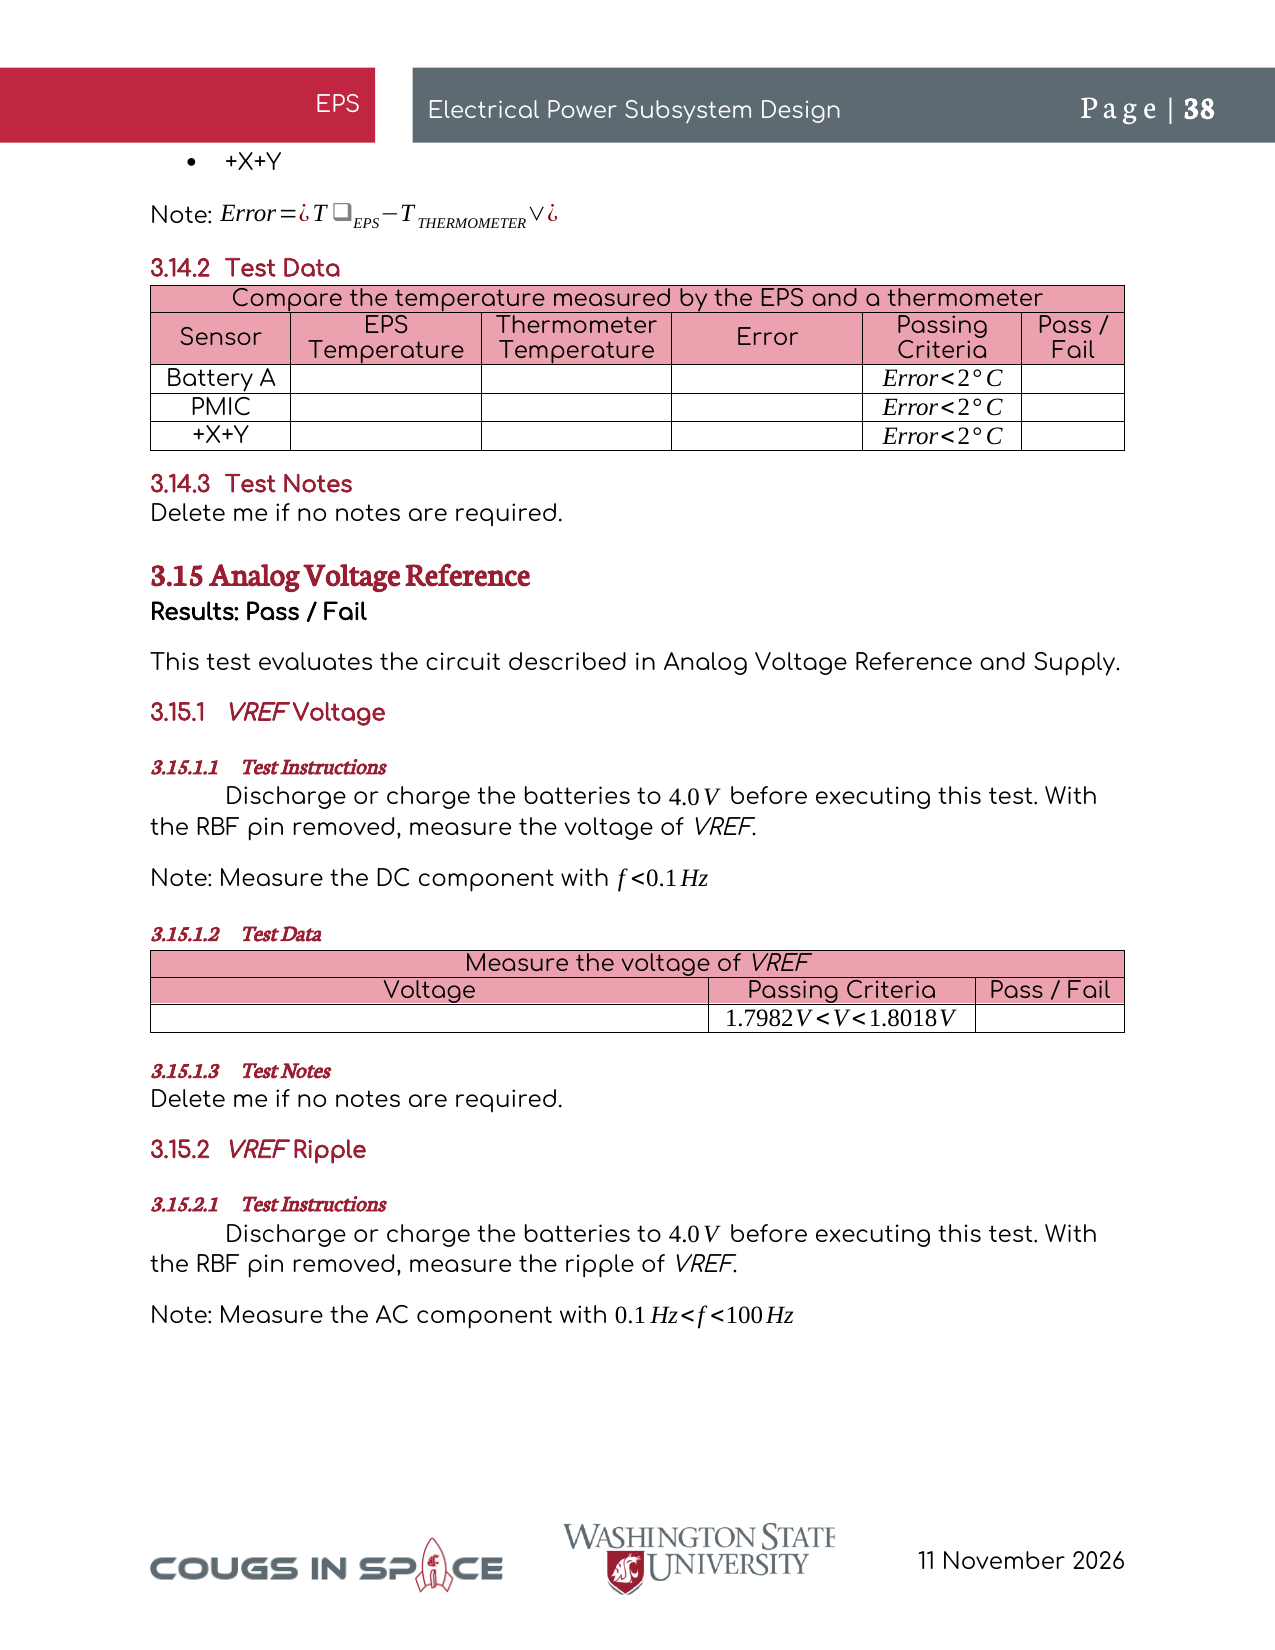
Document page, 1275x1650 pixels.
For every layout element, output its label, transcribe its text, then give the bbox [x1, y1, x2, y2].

text Delete me if no notes are required. [150, 501, 1125, 527]
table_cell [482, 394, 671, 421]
subtitle Test Notes [150, 1054, 1125, 1083]
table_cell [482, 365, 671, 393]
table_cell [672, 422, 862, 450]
text Discharge or charge the batteries to before executing this test. With the RBF pin removed, measure the voltage of VREF. [150, 783, 1125, 840]
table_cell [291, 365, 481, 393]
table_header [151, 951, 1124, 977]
text Delete me if no notes are required. [150, 1087, 1125, 1113]
subtitle VREF Voltage [150, 700, 1125, 726]
picture [150, 1537, 503, 1594]
list +X+Y [187, 150, 1125, 176]
subtitle Test Instructions [150, 1187, 1125, 1216]
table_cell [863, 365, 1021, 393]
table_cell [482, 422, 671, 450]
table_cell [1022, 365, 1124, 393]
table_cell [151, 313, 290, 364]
subtitle Analog Voltage Reference [150, 551, 1125, 593]
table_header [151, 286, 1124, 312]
subtitle Test Data [150, 256, 1125, 282]
text Note: [150, 200, 1125, 231]
subtitle Test Instructions [150, 750, 1125, 779]
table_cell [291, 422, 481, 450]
subtitle VREF Ripple [150, 1137, 1125, 1163]
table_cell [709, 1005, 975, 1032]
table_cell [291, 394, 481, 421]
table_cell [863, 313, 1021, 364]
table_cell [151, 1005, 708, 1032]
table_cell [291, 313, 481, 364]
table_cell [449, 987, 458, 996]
text Note: Measure the AC component with [150, 1302, 1125, 1330]
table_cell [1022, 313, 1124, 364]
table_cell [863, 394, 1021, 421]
text Discharge or charge the batteries to before executing this test. With the RBF pin removed, measure the ripple of VREF. [150, 1221, 1125, 1278]
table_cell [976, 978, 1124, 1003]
subtitle Test Notes [150, 472, 1125, 497]
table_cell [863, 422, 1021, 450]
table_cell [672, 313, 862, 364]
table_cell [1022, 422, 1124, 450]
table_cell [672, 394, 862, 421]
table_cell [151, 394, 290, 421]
text This test evaluates the circuit described in Analog Voltage Reference and Supply. [150, 650, 1125, 676]
text Results: Pass / Fail [150, 599, 1125, 625]
text Note: Measure the DC component with [150, 865, 1125, 893]
subtitle Test Data [150, 917, 1125, 946]
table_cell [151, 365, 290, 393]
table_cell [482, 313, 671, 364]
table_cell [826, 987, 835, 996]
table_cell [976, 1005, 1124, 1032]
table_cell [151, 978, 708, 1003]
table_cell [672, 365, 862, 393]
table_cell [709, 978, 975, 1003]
picture [562, 1522, 835, 1594]
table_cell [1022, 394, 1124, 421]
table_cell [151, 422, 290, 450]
